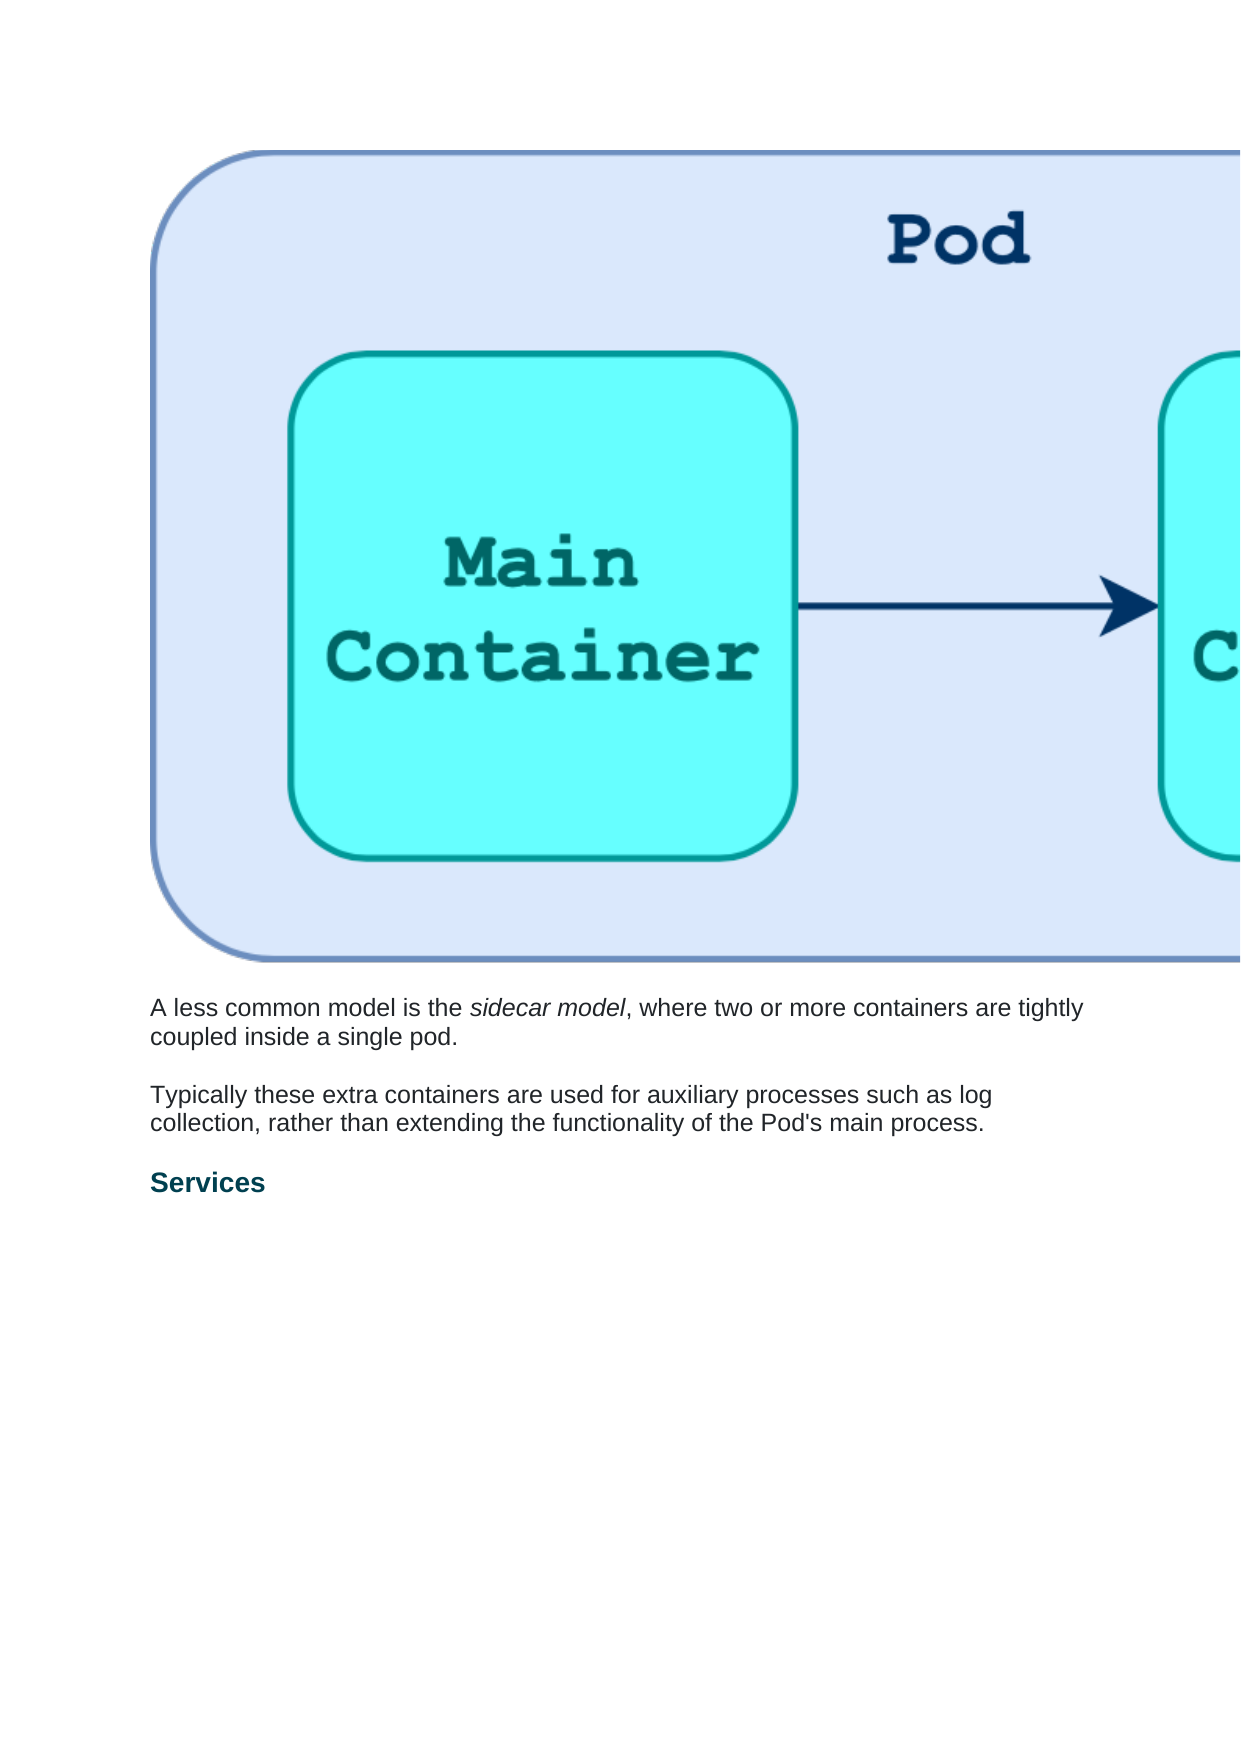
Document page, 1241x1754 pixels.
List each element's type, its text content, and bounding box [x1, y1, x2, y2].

picture [150, 150, 1241, 964]
subtitle Services [150, 1166, 1090, 1199]
text Typically these extra containers are used for auxiliary processes such as log collection, rather than extending the functionality of the Pod's main process. [150, 1080, 1090, 1137]
text A less common model is the sidecar model, where two or more containers are tightly coupled inside a single pod. [150, 993, 1090, 1051]
